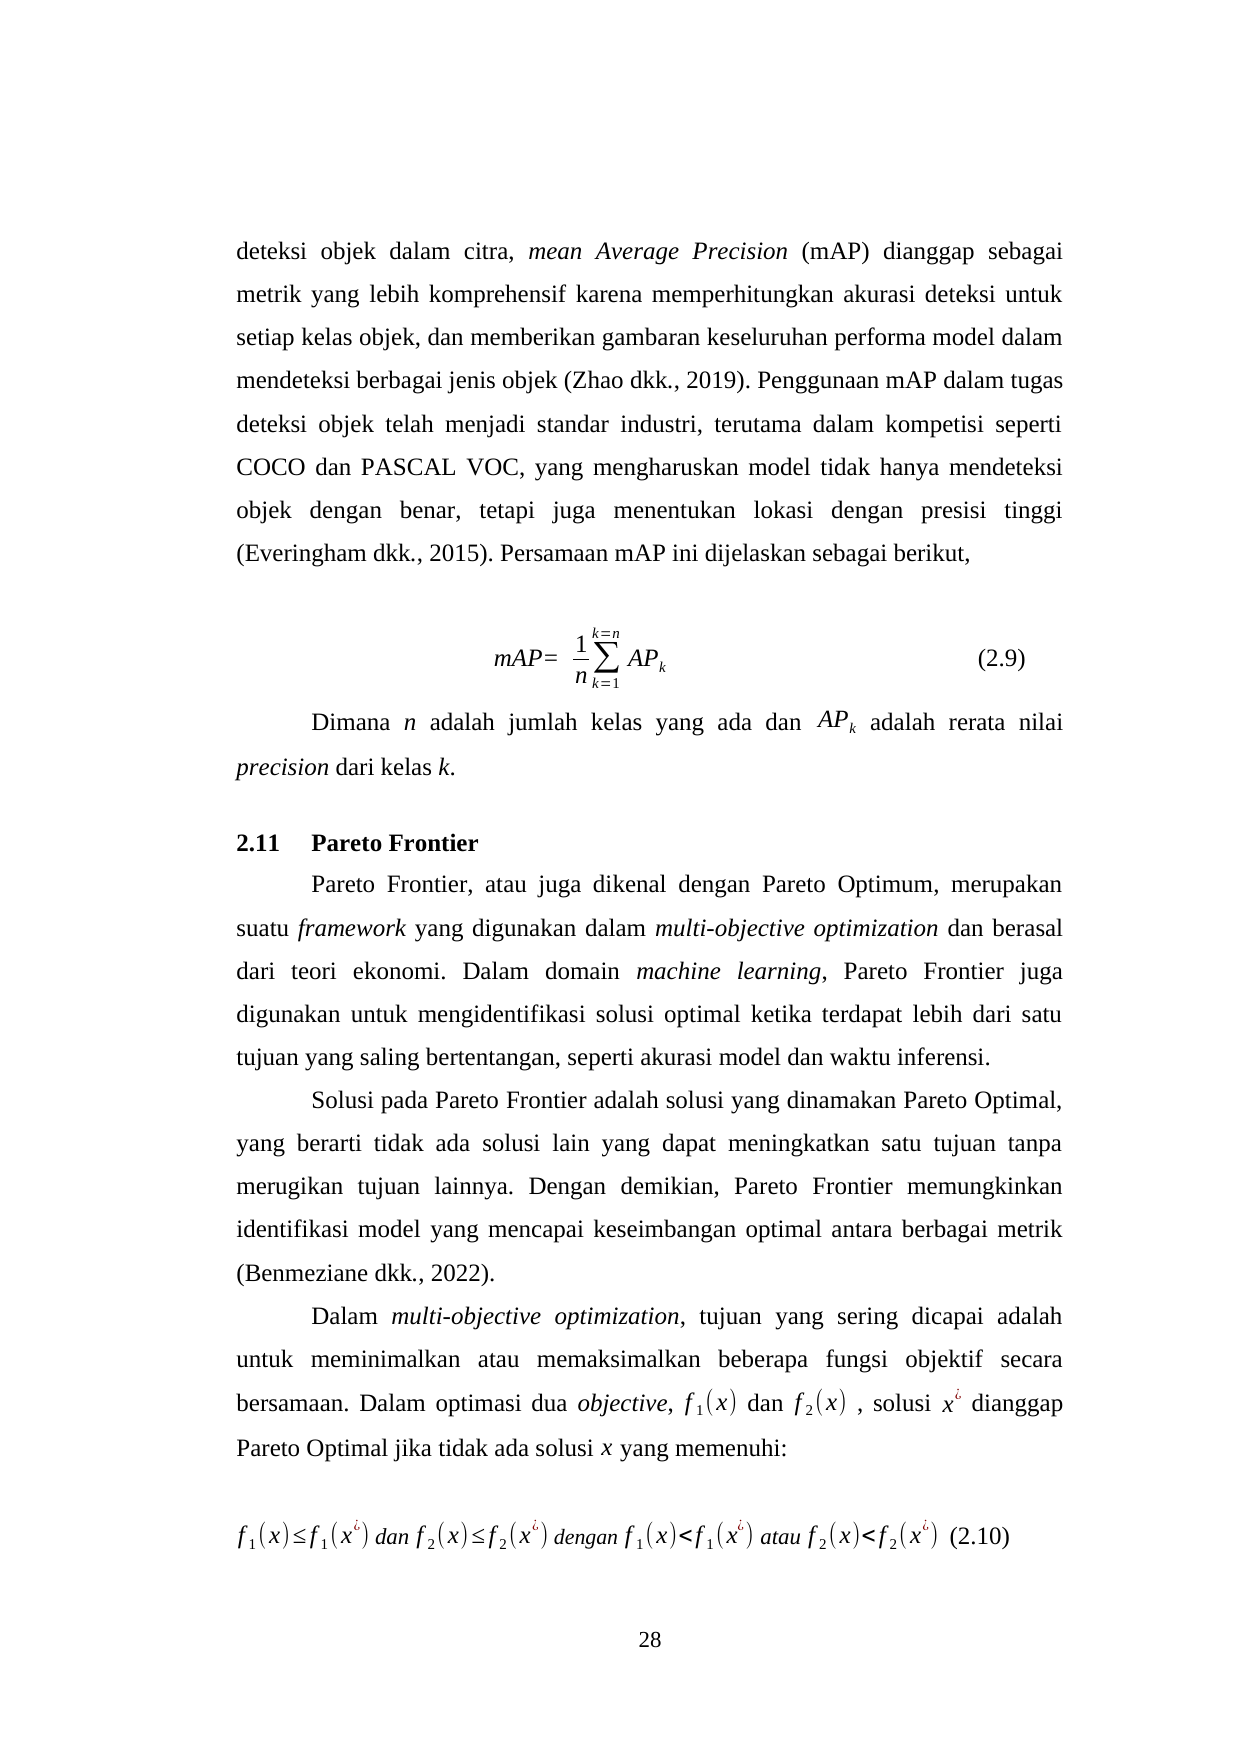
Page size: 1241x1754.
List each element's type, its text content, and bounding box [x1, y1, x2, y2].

text Dalam multi-objective optimization, tujuan yang sering dicapai adalah untuk meminimalkan atau memaksimalkan beberapa fungsi objektif secara bersamaan. Dalam optimasi dua objective, dan , solusi dianggap Pareto Optimal jika tidak ada solusi yang memenuhi: [236, 1301, 1063, 1462]
title Pareto Frontier, atau juga dikenal dengan Pareto Optimum, merupakan suatu framework yang digunakan dalam multi-objective optimization dan berasal dari teori ekonomi. Dalam domain machine learning, Pareto Frontier juga digunakan untuk mengidentifikasi solusi optimal ketika terdapat lebih dari satu tujuan yang saling bertentangan, seperti akurasi model dan waktu inferensi. [236, 869, 1063, 1071]
title Solusi pada Pareto Frontier adalah solusi yang dinamakan Pareto Optimal, yang berarti tidak ada solusi lain yang dapat meningkatkan satu tujuan tanpa merugikan tujuan lainnya. Dengan demikian, Pareto Frontier memungkinkan identifikasi model yang mencapai keseimbangan optimal antara berbagai metrik (Benmeziane dkk., 2022). [236, 1085, 1063, 1286]
text mAP= (2.9) [236, 624, 1063, 692]
text dan dengan atau (2.10) [236, 1519, 1063, 1552]
text Dimana n adalah jumlah kelas yang ada dan adalah rerata nilai precision dari kelas k. [236, 706, 1063, 780]
subtitle 2.11 Pareto Frontier [236, 828, 1063, 857]
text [236, 236, 1063, 567]
